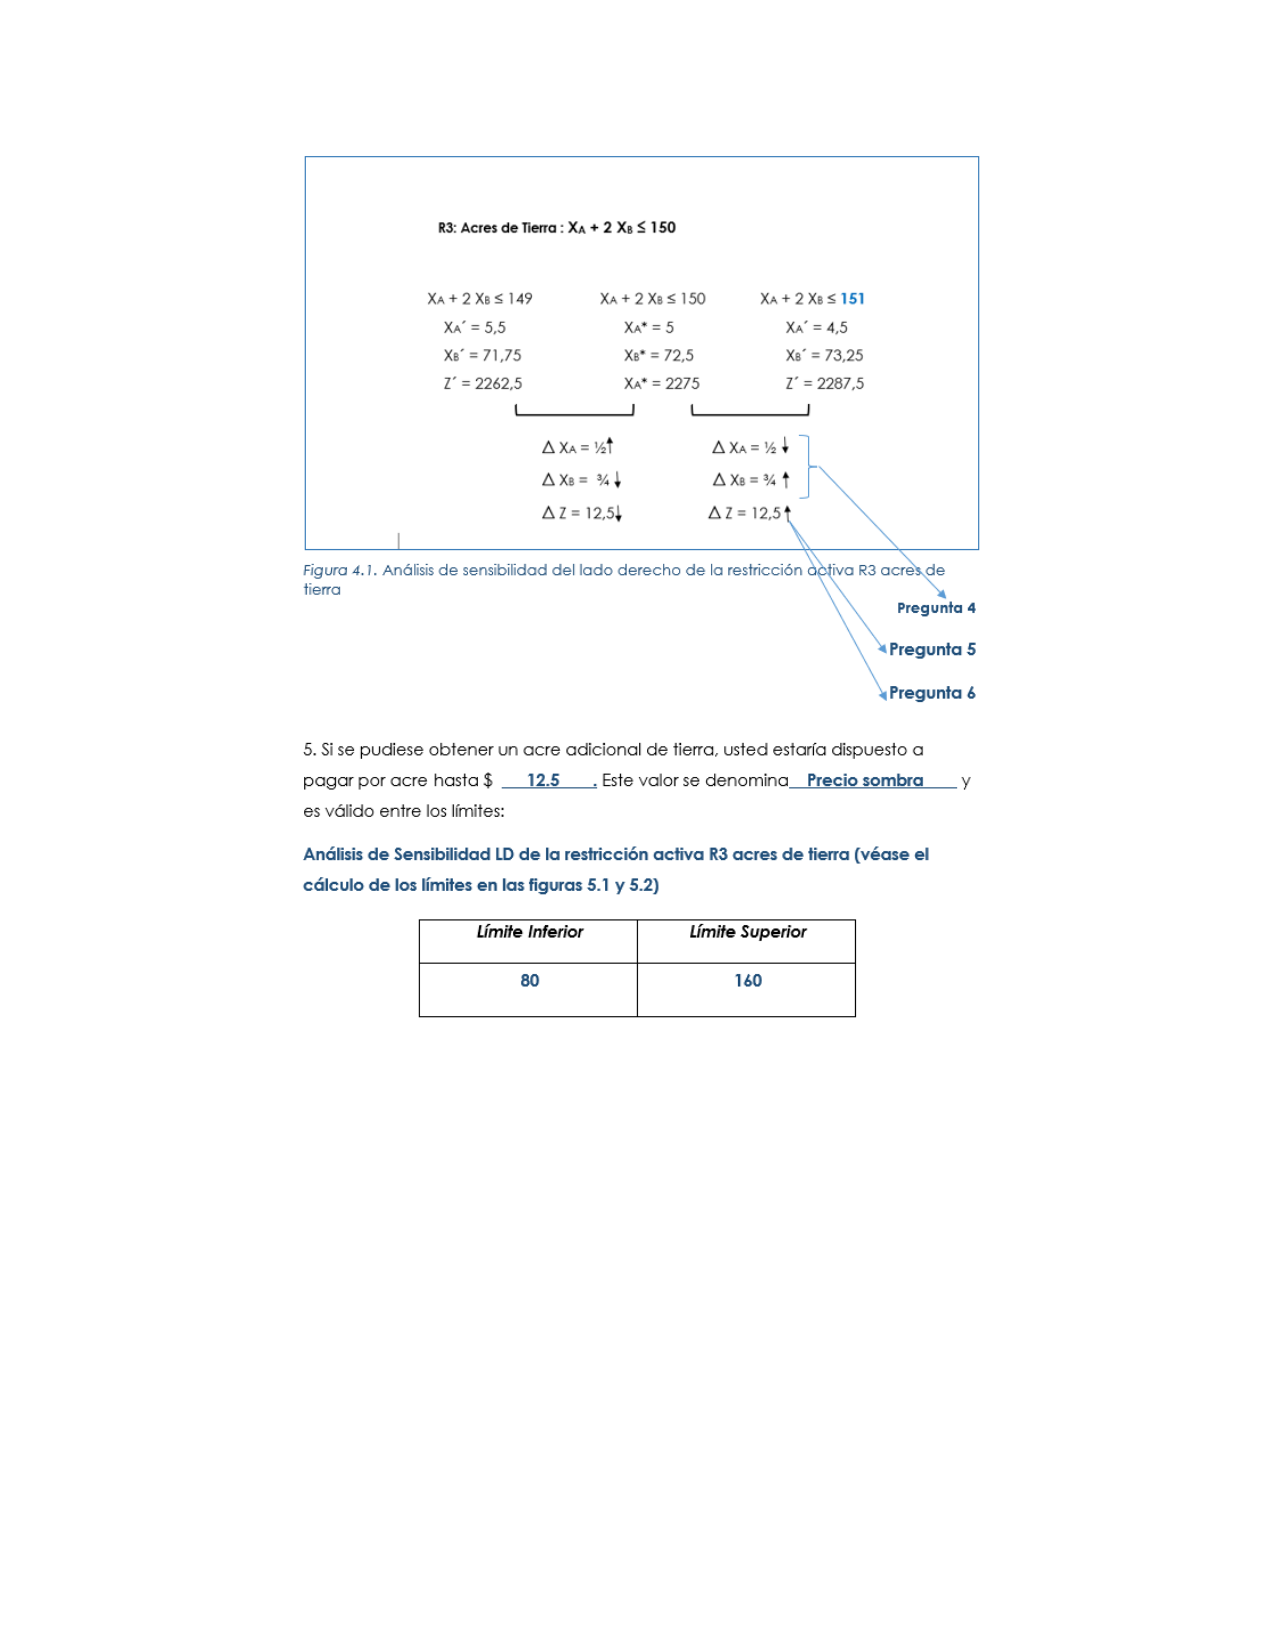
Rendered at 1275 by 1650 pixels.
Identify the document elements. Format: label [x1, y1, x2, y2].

picture [177, 727, 1098, 1031]
picture [177, 147, 1098, 709]
